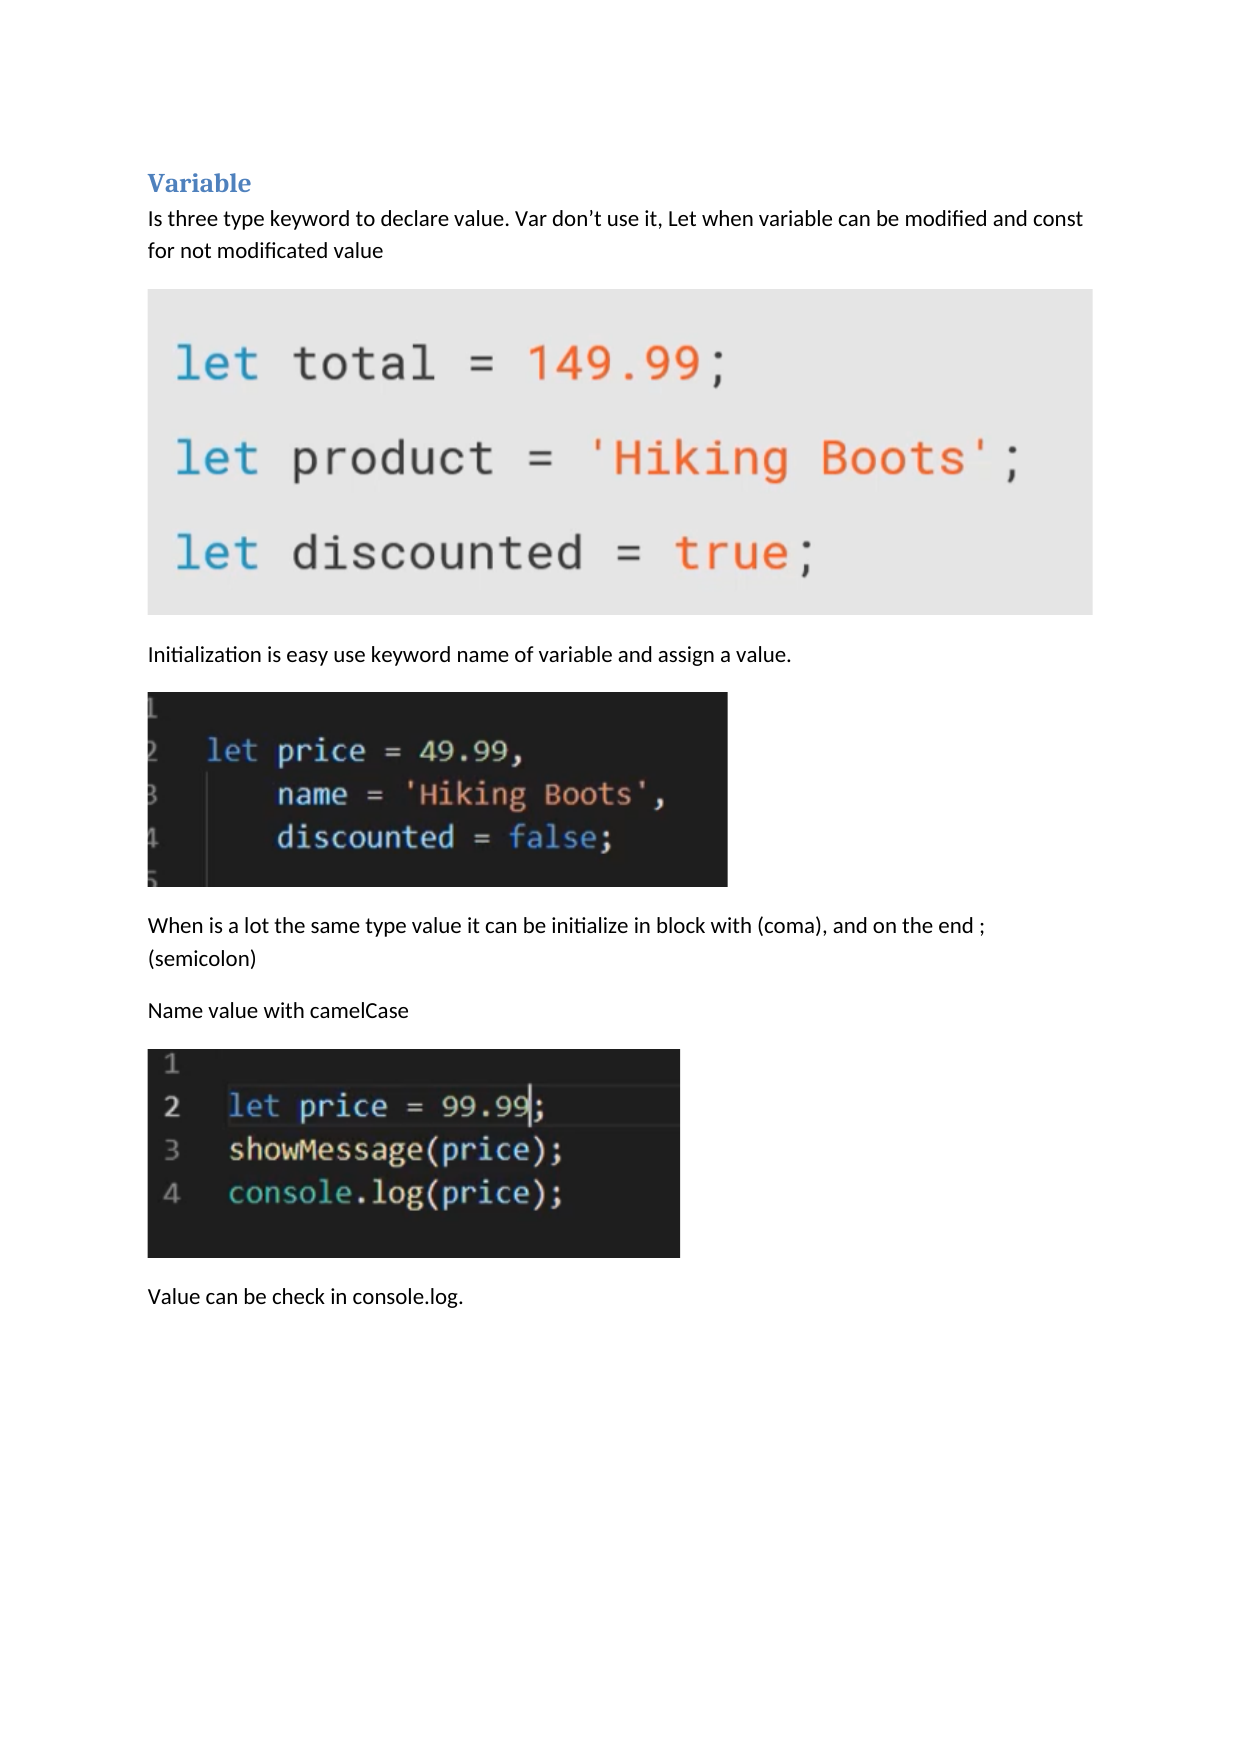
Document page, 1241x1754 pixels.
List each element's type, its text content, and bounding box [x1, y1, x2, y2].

text Name value with camelCase [148, 997, 1093, 1025]
text Value can be check in console.log. [148, 1282, 1093, 1310]
text Initialization is easy use keyword name of variable and assign a value. [148, 640, 1093, 668]
picture [147, 692, 728, 887]
picture [147, 1049, 680, 1258]
picture [147, 289, 1093, 615]
subtitle Variable [148, 168, 1093, 199]
text Is three type keyword to declare value. Var don’t use it, Let when variable can be modified and const for not modificated value [148, 204, 1093, 264]
text When is a lot the same type value it can be initialize in block with (coma), and on the end ;(semicolon) [148, 911, 1093, 972]
